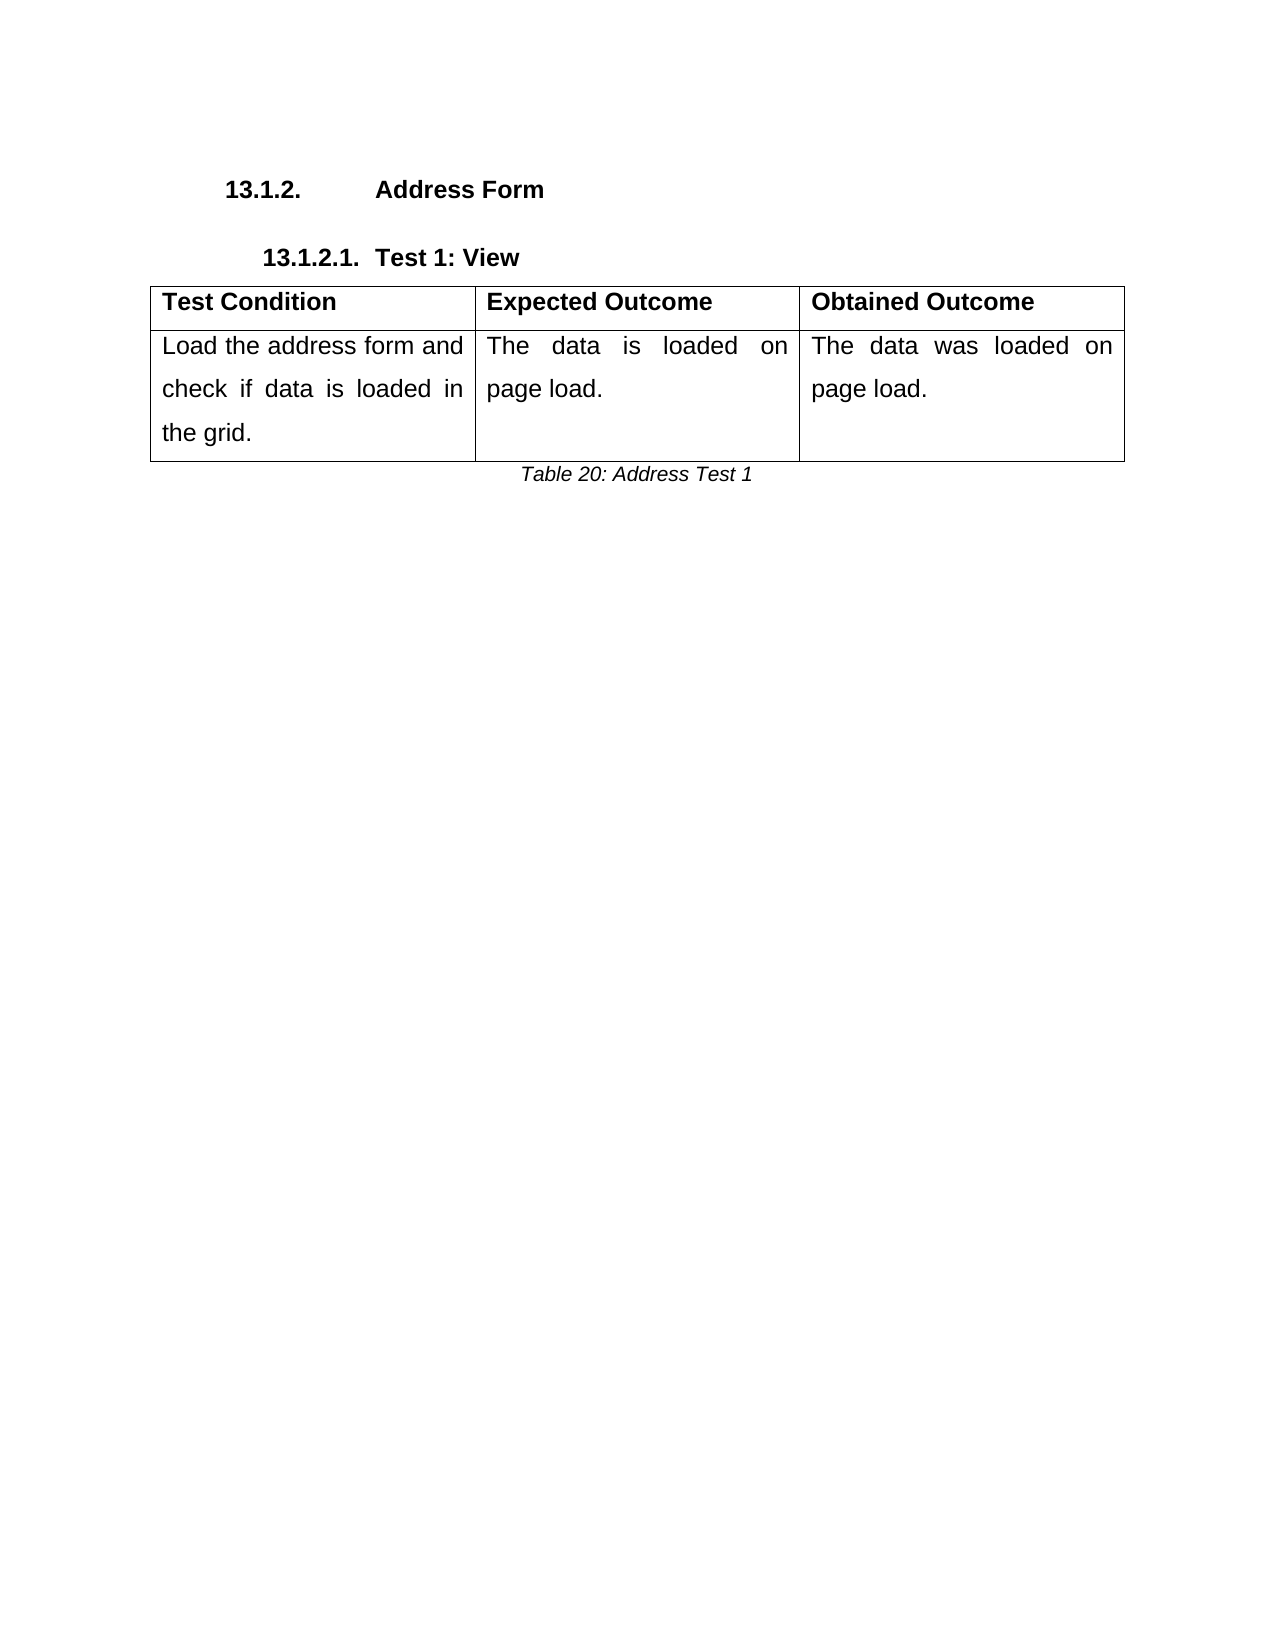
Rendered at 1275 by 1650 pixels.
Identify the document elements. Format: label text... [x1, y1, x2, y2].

table_header Obtained Outcome [800, 287, 1124, 330]
table_cell The data is loaded on page load. [476, 331, 799, 461]
table_header Expected Outcome [476, 287, 799, 330]
table_header Test Condition [151, 287, 475, 330]
subtitle Test 1: View [262, 243, 1125, 272]
table_cell Load the address form and check if data is loaded in the grid. [151, 331, 475, 461]
table_cell The data was loaded on page load. [800, 331, 1124, 461]
subtitle Address Form [225, 175, 1125, 204]
text Table 20: Address Test 1 [150, 462, 1125, 486]
